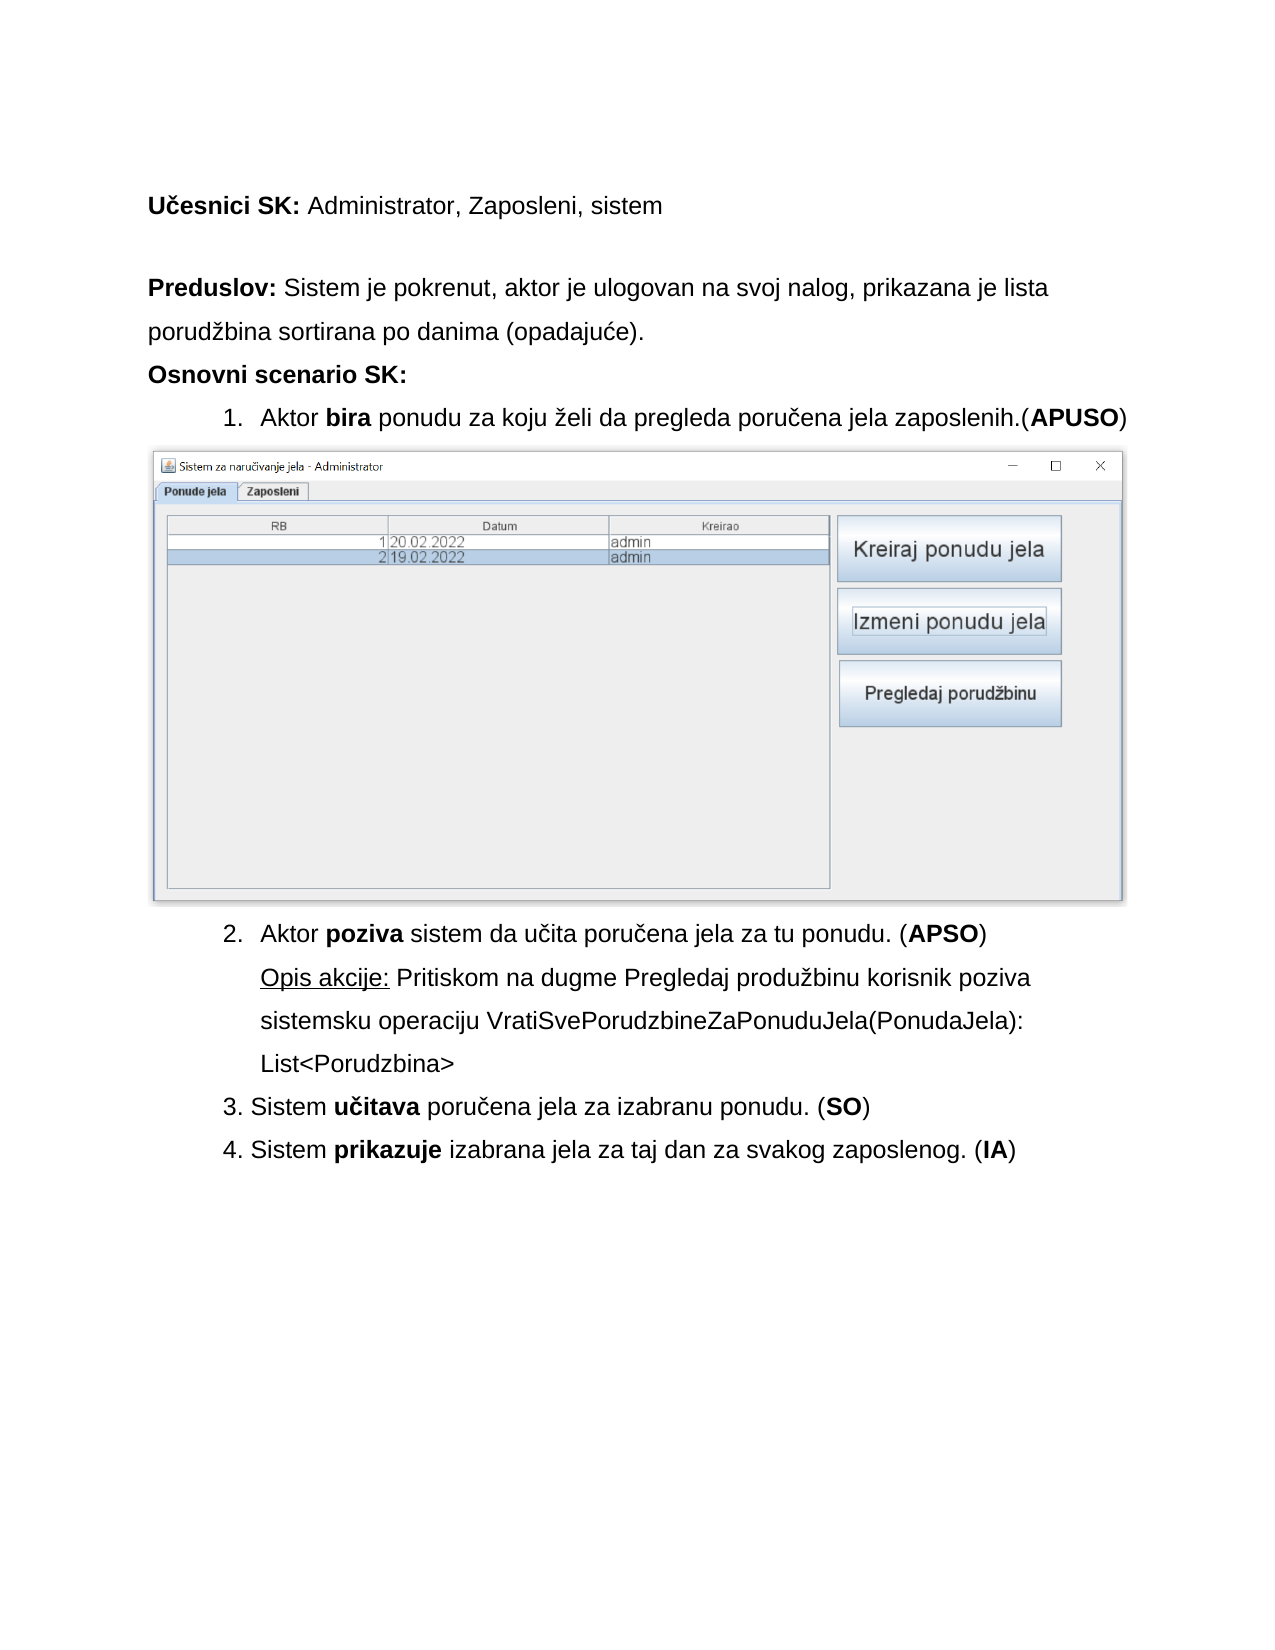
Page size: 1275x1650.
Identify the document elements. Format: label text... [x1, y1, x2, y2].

text Preduslov: Sistem je pokrenut, aktor je ulogovan na svoj nalog, prikazana je lista porudžbina sortirana po danima (opadajuće). [148, 273, 1127, 345]
text Osnovni scenario SK: [148, 359, 1127, 388]
picture [147, 445, 1128, 907]
text 3. Sistem učitava poručena jela za izabranu ponudu. (SO) [223, 1092, 1127, 1121]
text 4. Sistem prikazuje izabrana jela za taj dan za svakog zaposlenog. (IA) [223, 1135, 1127, 1164]
list Aktor bira ponudu za koju želi da pregleda poručena jela zaposlenih.(APUSO) [223, 403, 1127, 431]
text Učesnici SK: Administrator, Zaposleni, sistem [148, 191, 1127, 219]
list Aktor poziva sistem da učita poručena jela za tu ponudu. (APSO) [223, 919, 1127, 948]
text Opis akcije: Pritiskom na dugme Pregledaj produžbinu korisnik poziva sistemsku operaciju VratiSvePorudzbineZaPonuduJela(PonudaJela): List<Porudzbina> [260, 962, 1127, 1077]
